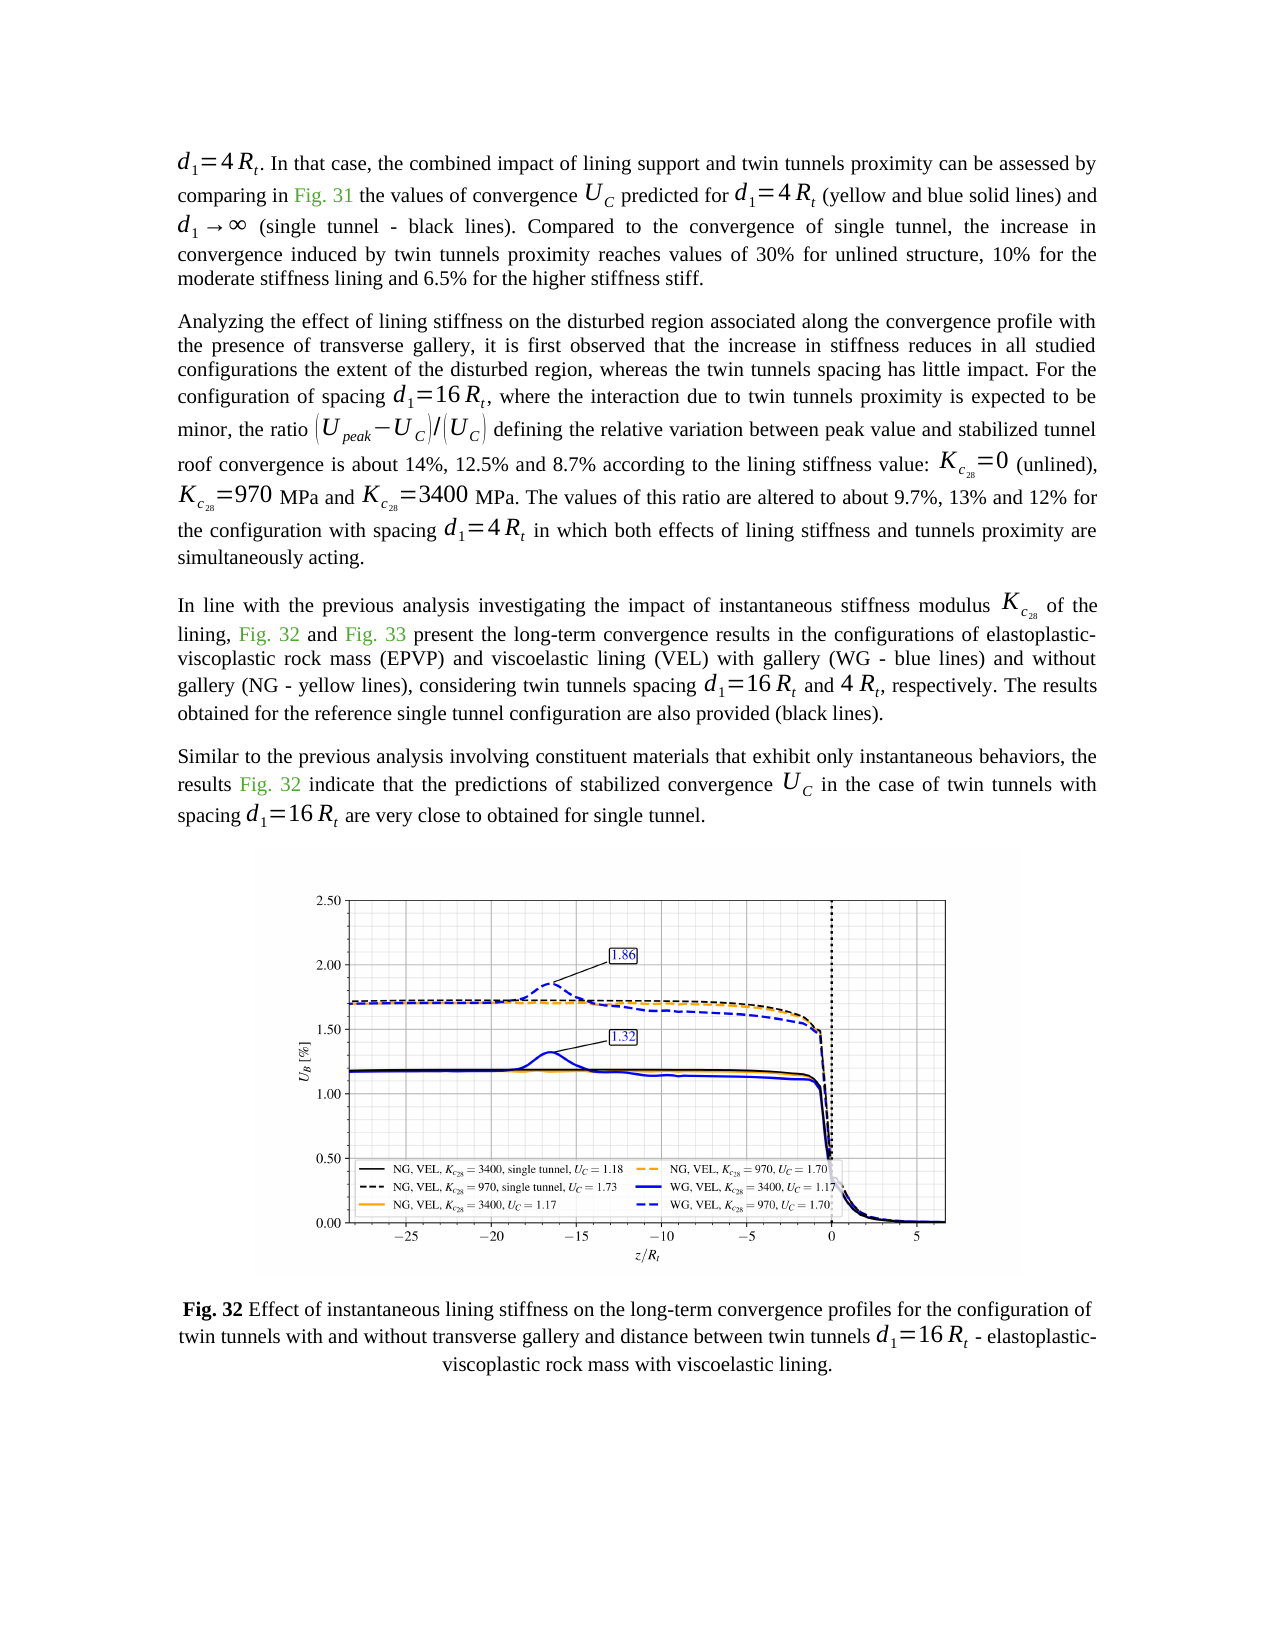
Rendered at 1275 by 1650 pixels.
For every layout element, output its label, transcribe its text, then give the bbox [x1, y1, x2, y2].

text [177, 148, 1098, 290]
text Fig. 32 Effect of instantaneous lining stiffness on the long-term convergence profiles for the configuration of twin tunnels with and without transverse gallery and distance between twin tunnels - elastoplastic-viscoplastic rock mass with viscoelastic lining. [177, 1297, 1098, 1376]
picture [253, 849, 1022, 1276]
text In line with the previous analysis investigating the impact of instantaneous stiffness modulus of the lining, Fig. 32 and Fig. 33 present the long-term convergence results in the configurations of elastoplastic-viscoplastic rock mass (EPVP) and viscoelastic lining (VEL) with gallery (WG - blue lines) and without gallery (NG - yellow lines), considering twin tunnels spacing and , respectively. The results obtained for the reference single tunnel configuration are also provided (black lines). [177, 588, 1098, 725]
text Analyzing the effect of lining stiffness on the disturbed region associated along the convergence profile with the presence of transverse gallery, it is first observed that the increase in stiffness reduces in all studied configurations the extent of the disturbed region, whereas the twin tunnels spacing has little impact. For the configuration of spacing , where the interaction due to twin tunnels proximity is expected to be minor, the ratio defining the relative variation between peak value and stabilized tunnel roof convergence is about 14%, 12.5% and 8.7% according to the lining stiffness value: (unlined), MPa and MPa. The values of this ratio are altered to about 9.7%, 13% and 12% for the configuration with spacing in which both effects of lining stiffness and tunnels proximity are simultaneously acting. [177, 308, 1098, 569]
text Similar to the previous analysis involving constituent materials that exhibit only instantaneous behaviors, the results Fig. 32 indicate that the predictions of stabilized convergence in the case of twin tunnels with spacing are very close to obtained for single tunnel. [177, 744, 1098, 831]
